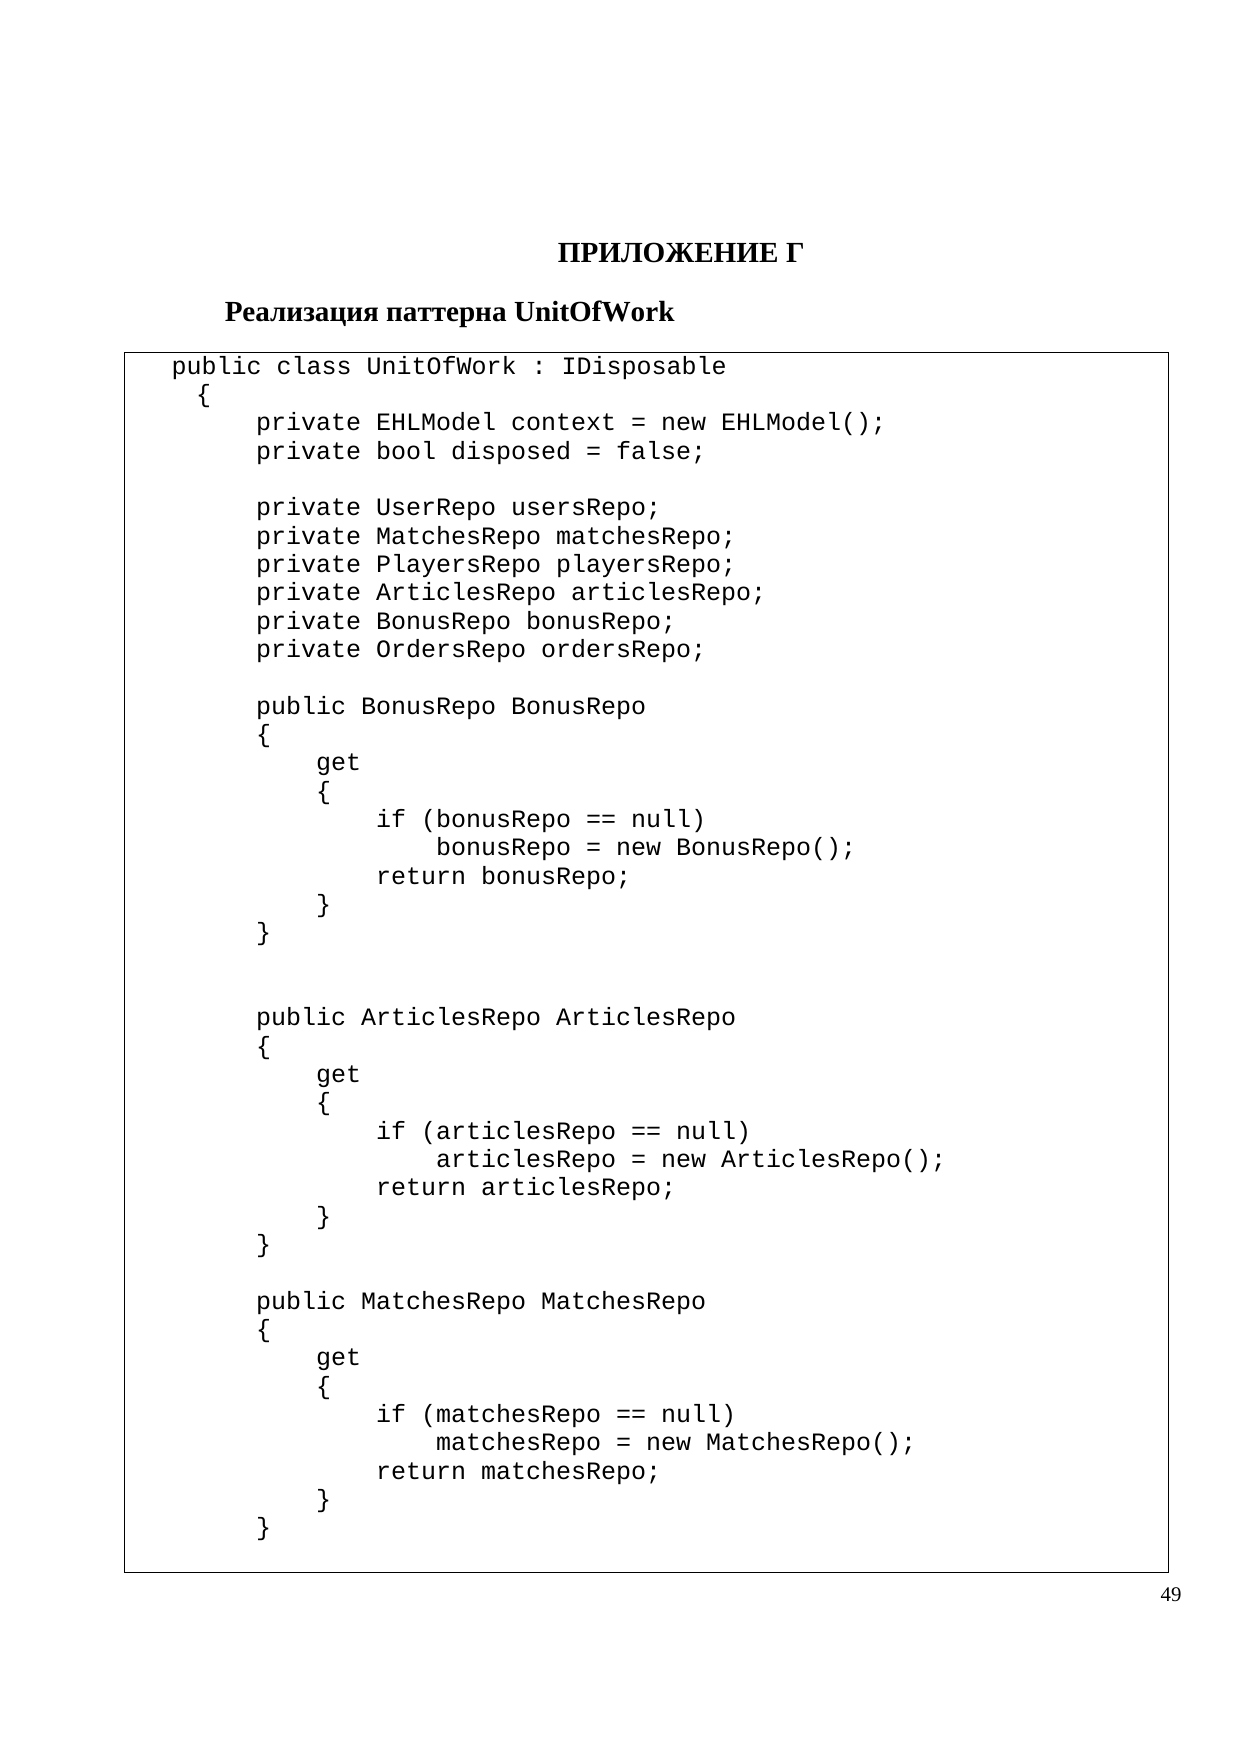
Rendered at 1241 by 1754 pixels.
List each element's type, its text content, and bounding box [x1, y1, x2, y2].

text Реализация паттерна UnitOfWork [136, 294, 1181, 327]
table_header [125, 353, 1168, 1572]
subtitle ПРИЛОЖЕНИЕ Г [181, 235, 1181, 269]
